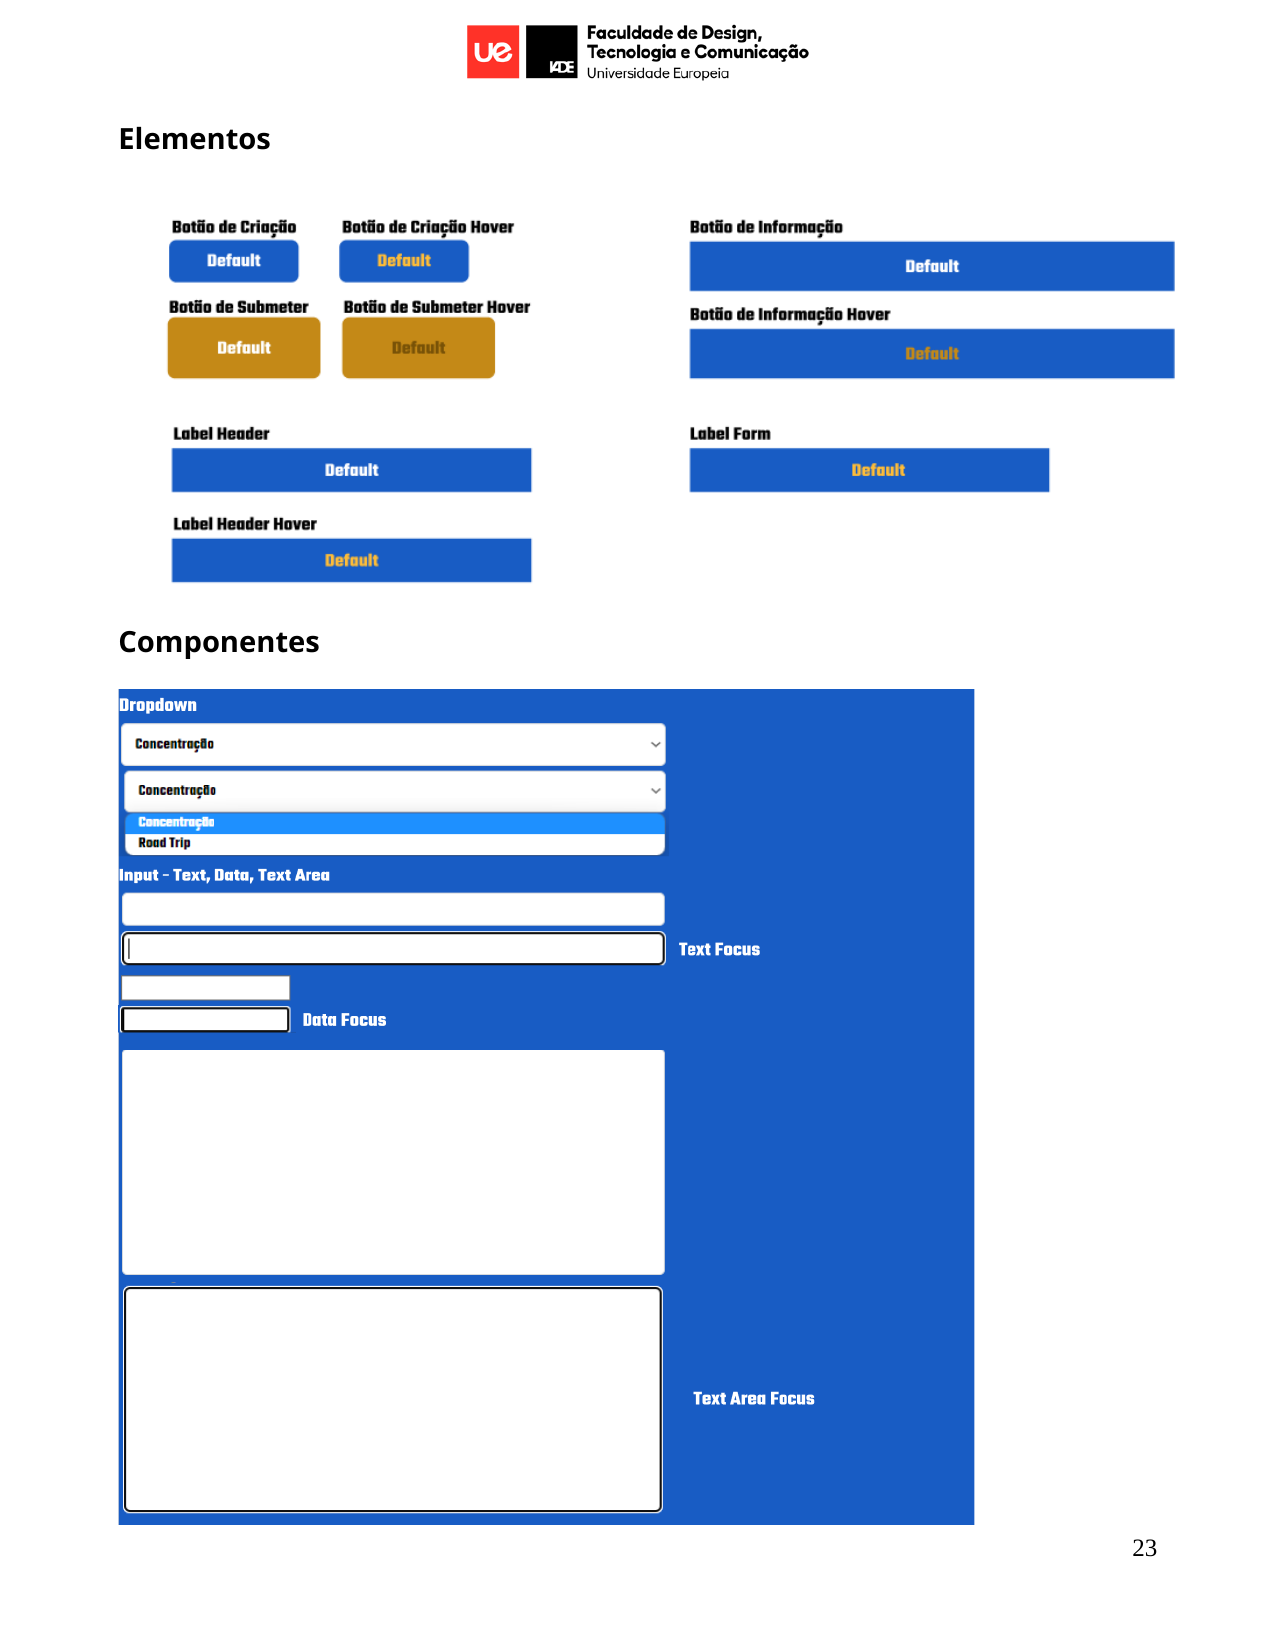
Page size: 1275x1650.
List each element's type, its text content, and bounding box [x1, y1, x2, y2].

subtitle Elementos [118, 118, 1157, 158]
picture [440, 5, 835, 100]
subtitle Componentes [118, 621, 1157, 661]
picture [118, 186, 1261, 596]
picture [118, 689, 975, 1525]
